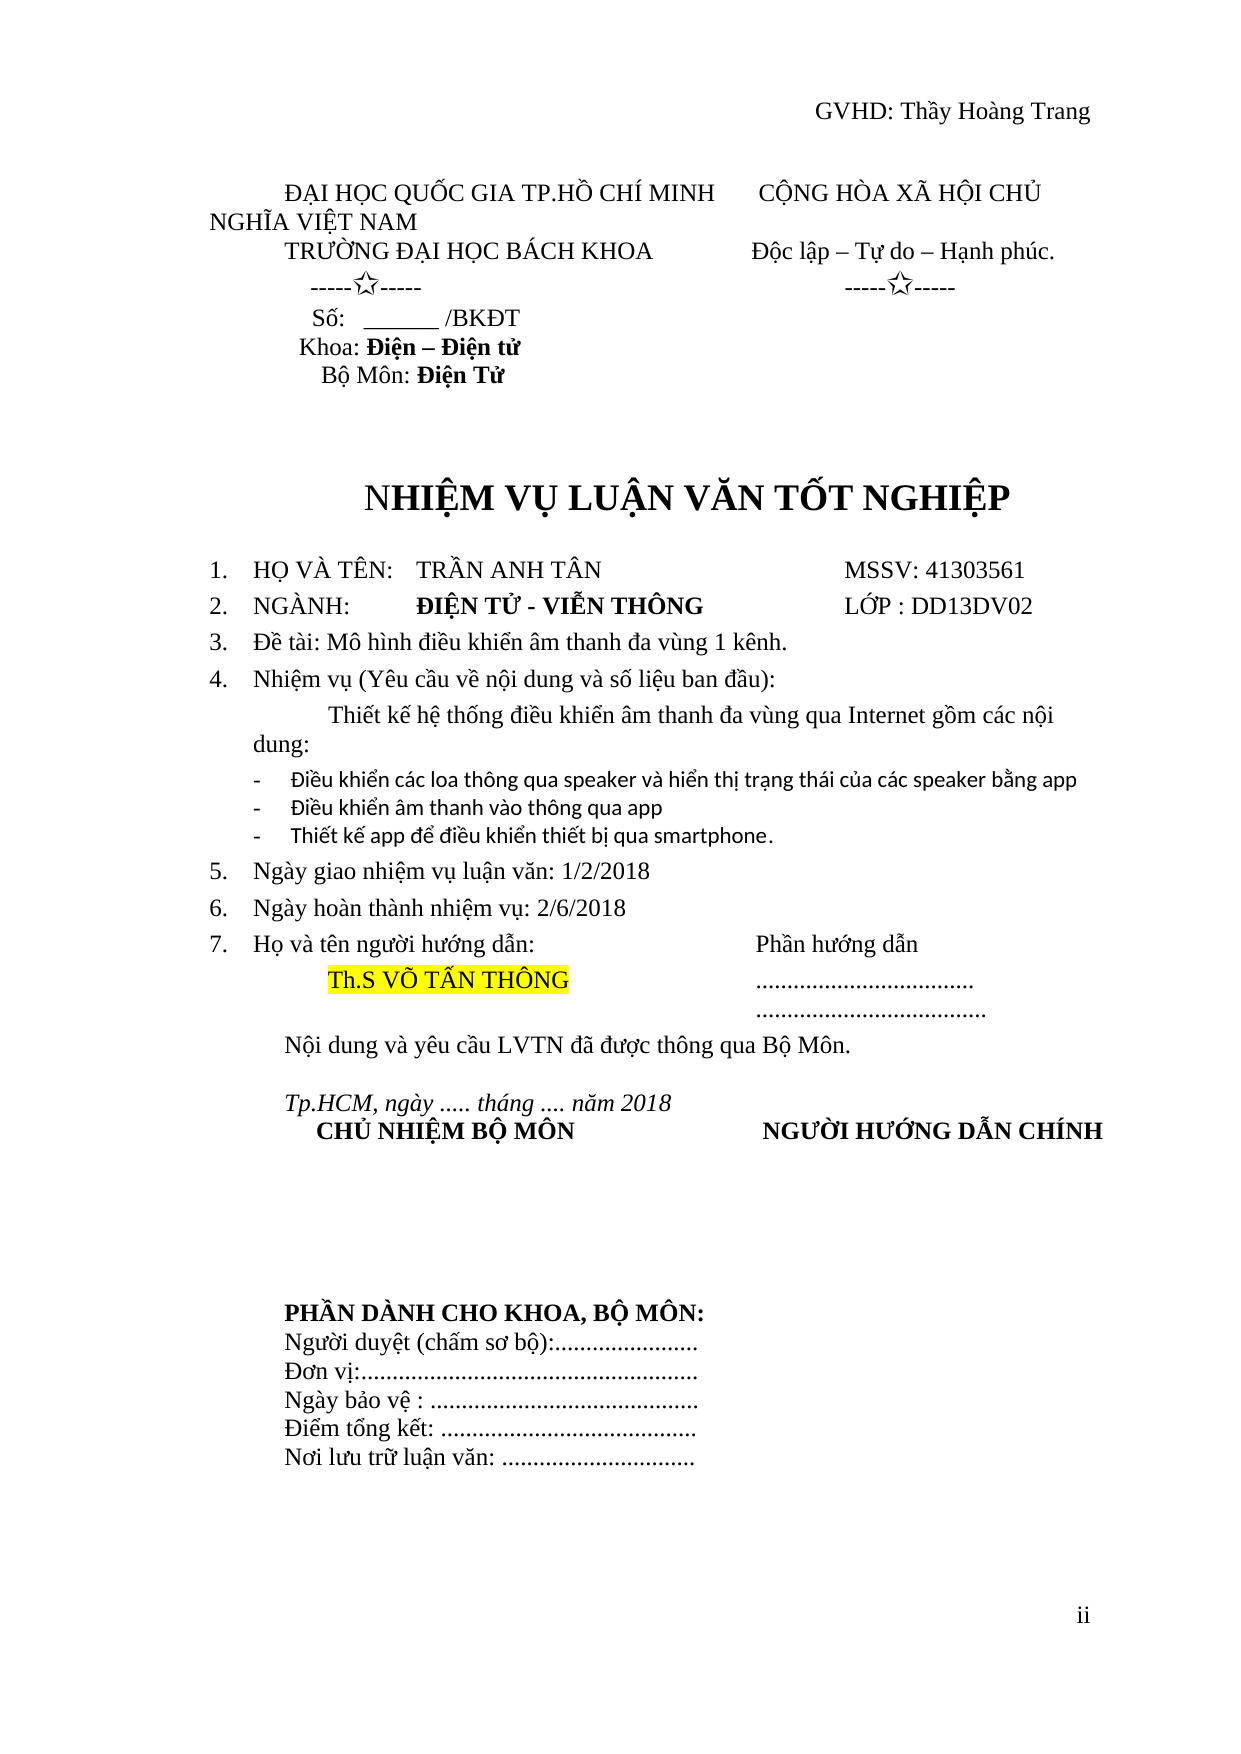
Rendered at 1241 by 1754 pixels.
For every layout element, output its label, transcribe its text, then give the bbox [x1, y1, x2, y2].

list HỌ VÀ TÊN : TRẦN ANH TÂN MSSV: 41303561 [209, 555, 1090, 584]
text Bộ Môn: Điện Tử [209, 361, 1090, 389]
text NHIỆM VỤ LUẬN VĂN TỐT NGHIỆP [209, 476, 1090, 519]
text Nội dung và yêu cầu LVTN đã được thông qua Bộ Môn. [209, 1030, 1090, 1059]
list Điều khiển các loa thông qua speaker và hiển thị trạng thái của các speaker bằng app [253, 765, 1090, 793]
list Họ và tên người hướng dẫn: Phần hướng dẫn [209, 929, 1090, 958]
text Ngày bảo vệ : ........................................... [209, 1385, 1090, 1413]
text Tp.HCM, ngày ..... tháng .... năm 2018 [209, 1088, 1090, 1116]
list Ngày giao nhiệm vụ luận văn: 1/2/2018 [209, 856, 1090, 885]
list Ngày hoàn thành nhiệm vụ: 2/6/2018 [209, 893, 1090, 921]
text Khoa: Điện – Điện tử [209, 332, 1090, 361]
text Th.S VÕ TẤN THÔNG ................................... ..................................... [253, 965, 1090, 1023]
text Thiết kế hệ thống điều khiển âm thanh đa vùng qua Internet gồm các nội dung: [253, 700, 1090, 757]
text Người duyệt (chấm sơ bộ):....................... [209, 1327, 1090, 1356]
text CHỦ NHIỆM BỘ MÔN NGƯỜI HƯỚNG DẪN CHÍNH [209, 1116, 1090, 1145]
text Số: ______ /BKĐT [209, 303, 1090, 332]
text PHẦN DÀNH CHO KHOA, BỘ MÔN: [209, 1298, 1090, 1327]
list Thiết kế app để điều khiển thiết bị qua smartphone. [253, 821, 1090, 849]
text TRƯỜNG ĐẠI HỌC BÁCH KHOA Độc lập – Tự do – Hạnh phúc. [209, 236, 1090, 265]
list Điều khiển âm thanh vào thông qua app [253, 793, 1090, 821]
text ĐẠI HỌC QUỐC GIA TP.HỒ CHÍ MINH CỘNG HÒA XÃ HỘI CHỦ NGHĨA VIỆT NAM [209, 178, 1090, 236]
text -----✩----- -----✩----- [209, 265, 1090, 303]
text Điểm tổng kết: ......................................... [209, 1413, 1090, 1442]
list NGÀNH: ĐIỆN TỬ - VIỄN THÔNG LỚP : DD13DV02 [209, 591, 1090, 620]
list Nhiệm vụ (Yêu cầu về nội dung và số liệu ban đầu): [209, 664, 1090, 692]
text Đơn vị:...................................................... [209, 1356, 1090, 1385]
list Đề tài: Mô hình điều khiển âm thanh đa vùng 1 kênh. [209, 627, 1090, 656]
text Nơi lưu trữ luận văn: ............................... [209, 1442, 1090, 1471]
